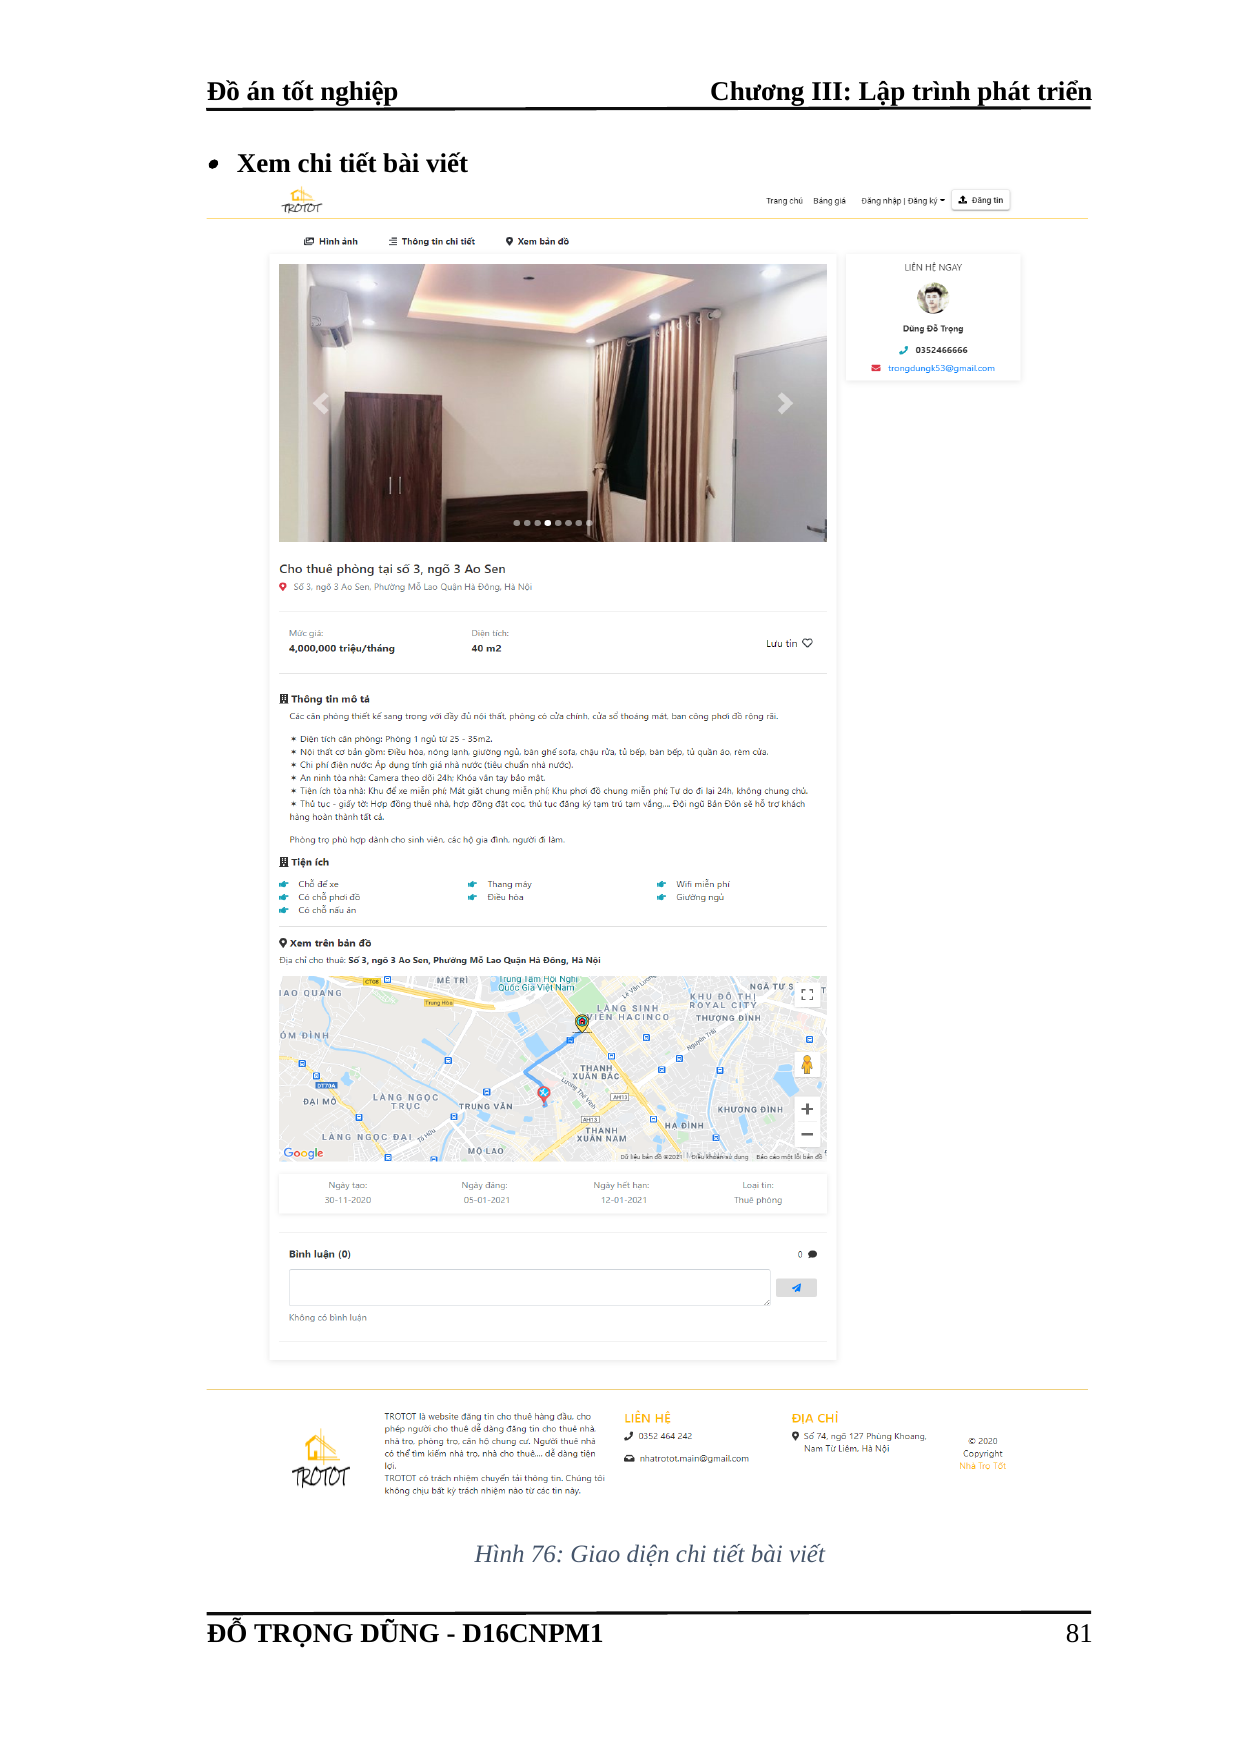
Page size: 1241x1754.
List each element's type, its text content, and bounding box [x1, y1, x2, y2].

picture [206, 181, 1088, 1521]
text Hình 76: Giao diện chi tiết bài viết [207, 1539, 1093, 1568]
list Xem chi tiết bài viết [207, 148, 1093, 179]
